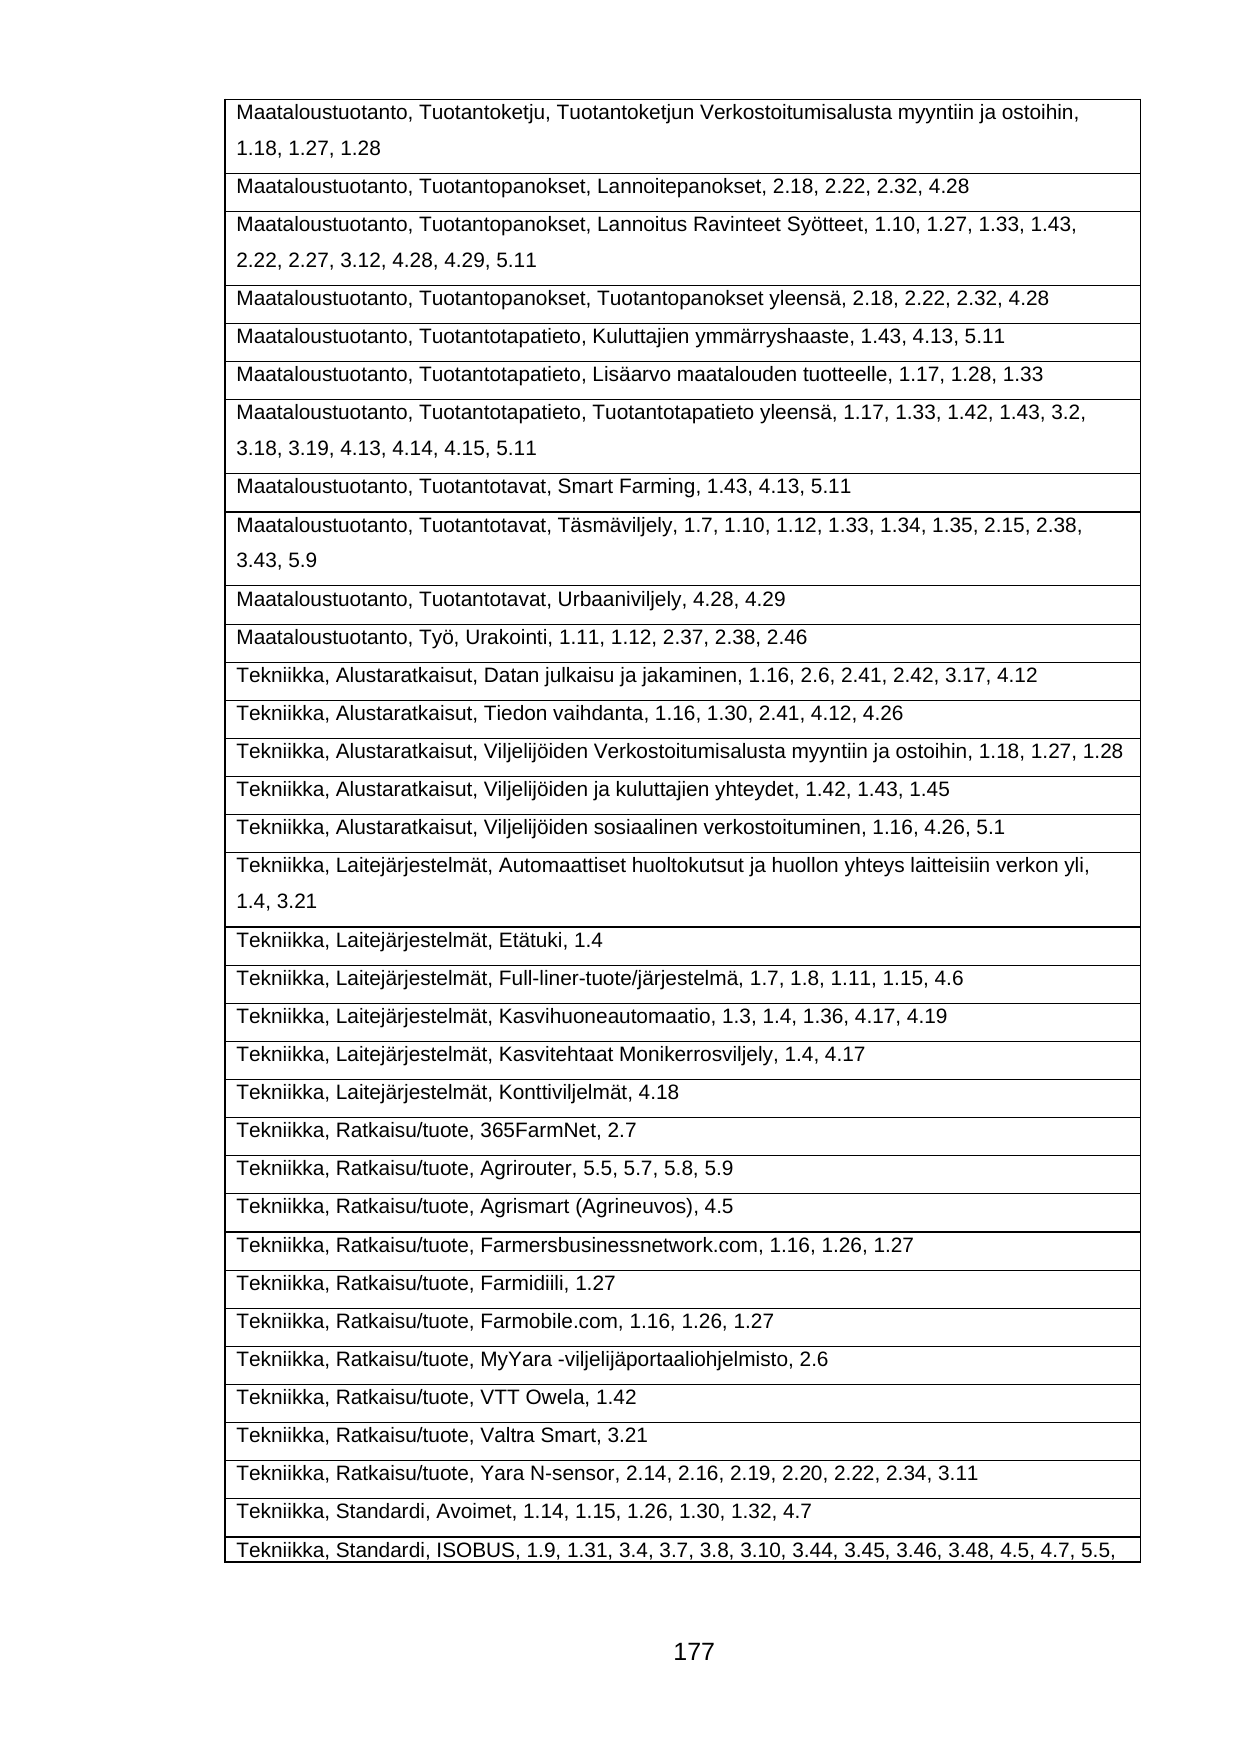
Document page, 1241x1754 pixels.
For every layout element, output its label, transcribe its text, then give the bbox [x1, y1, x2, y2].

table_cell Tekniikka, Ratkaisu/tuote, Valtra Smart, 3.21 [226, 1423, 1140, 1460]
table_cell Maataloustuotanto, Tuotantotapatieto, Lisäarvo maatalouden tuotteelle, 1.17, 1.28, 1.33 [226, 362, 1140, 399]
table_cell Tekniikka, Ratkaisu/tuote, MyYara -viljelijäportaaliohjelmisto, 2.6 [226, 1347, 1140, 1384]
table_cell Maataloustuotanto, Tuotantotavat, Täsmäviljely, 1.7, 1.10, 1.12, 1.33, 1.34, 1.35, 2.15, 2.38, 3.43, 5.9 [226, 513, 1140, 585]
table_cell Maataloustuotanto, Tuotantotapatieto, Kuluttajien ymmärryshaaste, 1.43, 4.13, 5.11 [226, 324, 1140, 361]
table_cell Tekniikka, Ratkaisu/tuote, 365FarmNet, 2.7 [226, 1118, 1140, 1155]
table_cell Tekniikka, Ratkaisu/tuote, VTT Owela, 1.42 [226, 1385, 1140, 1422]
table_cell Tekniikka, Ratkaisu/tuote, Yara N-sensor, 2.14, 2.16, 2.19, 2.20, 2.22, 2.34, 3.11 [226, 1461, 1140, 1498]
table_cell Maataloustuotanto, Tuotantoketju, Tuotantoketjun Verkostoitumisalusta myyntiin ja ostoihin, 1.18, 1.27, 1.28 [226, 100, 1140, 173]
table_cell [226, 1538, 1140, 1561]
table_cell Maataloustuotanto, Tuotantopanokset, Tuotantopanokset yleensä, 2.18, 2.22, 2.32, 4.28 [226, 286, 1140, 323]
table_cell Maataloustuotanto, Työ, Urakointi, 1.11, 1.12, 2.37, 2.38, 2.46 [226, 625, 1140, 662]
table_cell Tekniikka, Laitejärjestelmät, Full-liner-tuote/järjestelmä, 1.7, 1.8, 1.11, 1.15, 4.6 [226, 966, 1140, 1003]
table_cell Maataloustuotanto, Tuotantopanokset, Lannoitus Ravinteet Syötteet, 1.10, 1.27, 1.33, 1.43, 2.22, 2.27, 3.12, 4.28, 4.29, 5.11 [226, 212, 1140, 285]
table_cell Tekniikka, Ratkaisu/tuote, Agrismart (Agrineuvos), 4.5 [226, 1194, 1140, 1231]
table_cell Tekniikka, Standardi, Avoimet, 1.14, 1.15, 1.26, 1.30, 1.32, 4.7 [226, 1499, 1140, 1536]
table_cell Maataloustuotanto, Tuotantopanokset, Lannoitepanokset, 2.18, 2.22, 2.32, 4.28 [226, 174, 1140, 211]
table_cell Maataloustuotanto, Tuotantotapatieto, Tuotantotapatieto yleensä, 1.17, 1.33, 1.42, 1.43, 3.2, 3.18, 3.19, 4.13, 4.14, 4.15, 5.11 [226, 400, 1140, 473]
table_cell Tekniikka, Laitejärjestelmät, Kasvitehtaat Monikerrosviljely, 1.4, 4.17 [226, 1042, 1140, 1079]
table_cell Tekniikka, Laitejärjestelmät, Kasvihuoneautomaatio, 1.3, 1.4, 1.36, 4.17, 4.19 [226, 1004, 1140, 1041]
table_cell Tekniikka, Ratkaisu/tuote, Farmidiili, 1.27 [226, 1271, 1140, 1308]
table_cell Maataloustuotanto, Tuotantotavat, Urbaaniviljely, 4.28, 4.29 [226, 586, 1140, 623]
table_cell Tekniikka, Alustaratkaisut, Tiedon vaihdanta, 1.16, 1.30, 2.41, 4.12, 4.26 [226, 701, 1140, 738]
table_cell Tekniikka, Laitejärjestelmät, Etätuki, 1.4 [226, 928, 1140, 964]
table_cell Tekniikka, Laitejärjestelmät, Automaattiset huoltokutsut ja huollon yhteys laitteisiin verkon yli, 1.4, 3.21 [226, 853, 1140, 926]
table_cell Tekniikka, Ratkaisu/tuote, Agrirouter, 5.5, 5.7, 5.8, 5.9 [226, 1156, 1140, 1193]
table_cell Tekniikka, Alustaratkaisut, Viljelijöiden ja kuluttajien yhteydet, 1.42, 1.43, 1.45 [226, 777, 1140, 814]
table_cell Tekniikka, Ratkaisu/tuote, Farmersbusinessnetwork.com, 1.16, 1.26, 1.27 [226, 1233, 1140, 1269]
table_cell Tekniikka, Laitejärjestelmät, Konttiviljelmät, 4.18 [226, 1080, 1140, 1117]
table_cell Tekniikka, Alustaratkaisut, Viljelijöiden Verkostoitumisalusta myyntiin ja ostoihin, 1.18, 1.27, 1.28 [226, 739, 1140, 776]
table_cell Maataloustuotanto, Tuotantotavat, Smart Farming, 1.43, 4.13, 5.11 [226, 474, 1140, 511]
table_cell Tekniikka, Ratkaisu/tuote, Farmobile.com, 1.16, 1.26, 1.27 [226, 1309, 1140, 1346]
table_cell Tekniikka, Alustaratkaisut, Viljelijöiden sosiaalinen verkostoituminen, 1.16, 4.26, 5.1 [226, 815, 1140, 852]
table_cell Tekniikka, Alustaratkaisut, Datan julkaisu ja jakaminen, 1.16, 2.6, 2.41, 2.42, 3.17, 4.12 [226, 663, 1140, 700]
